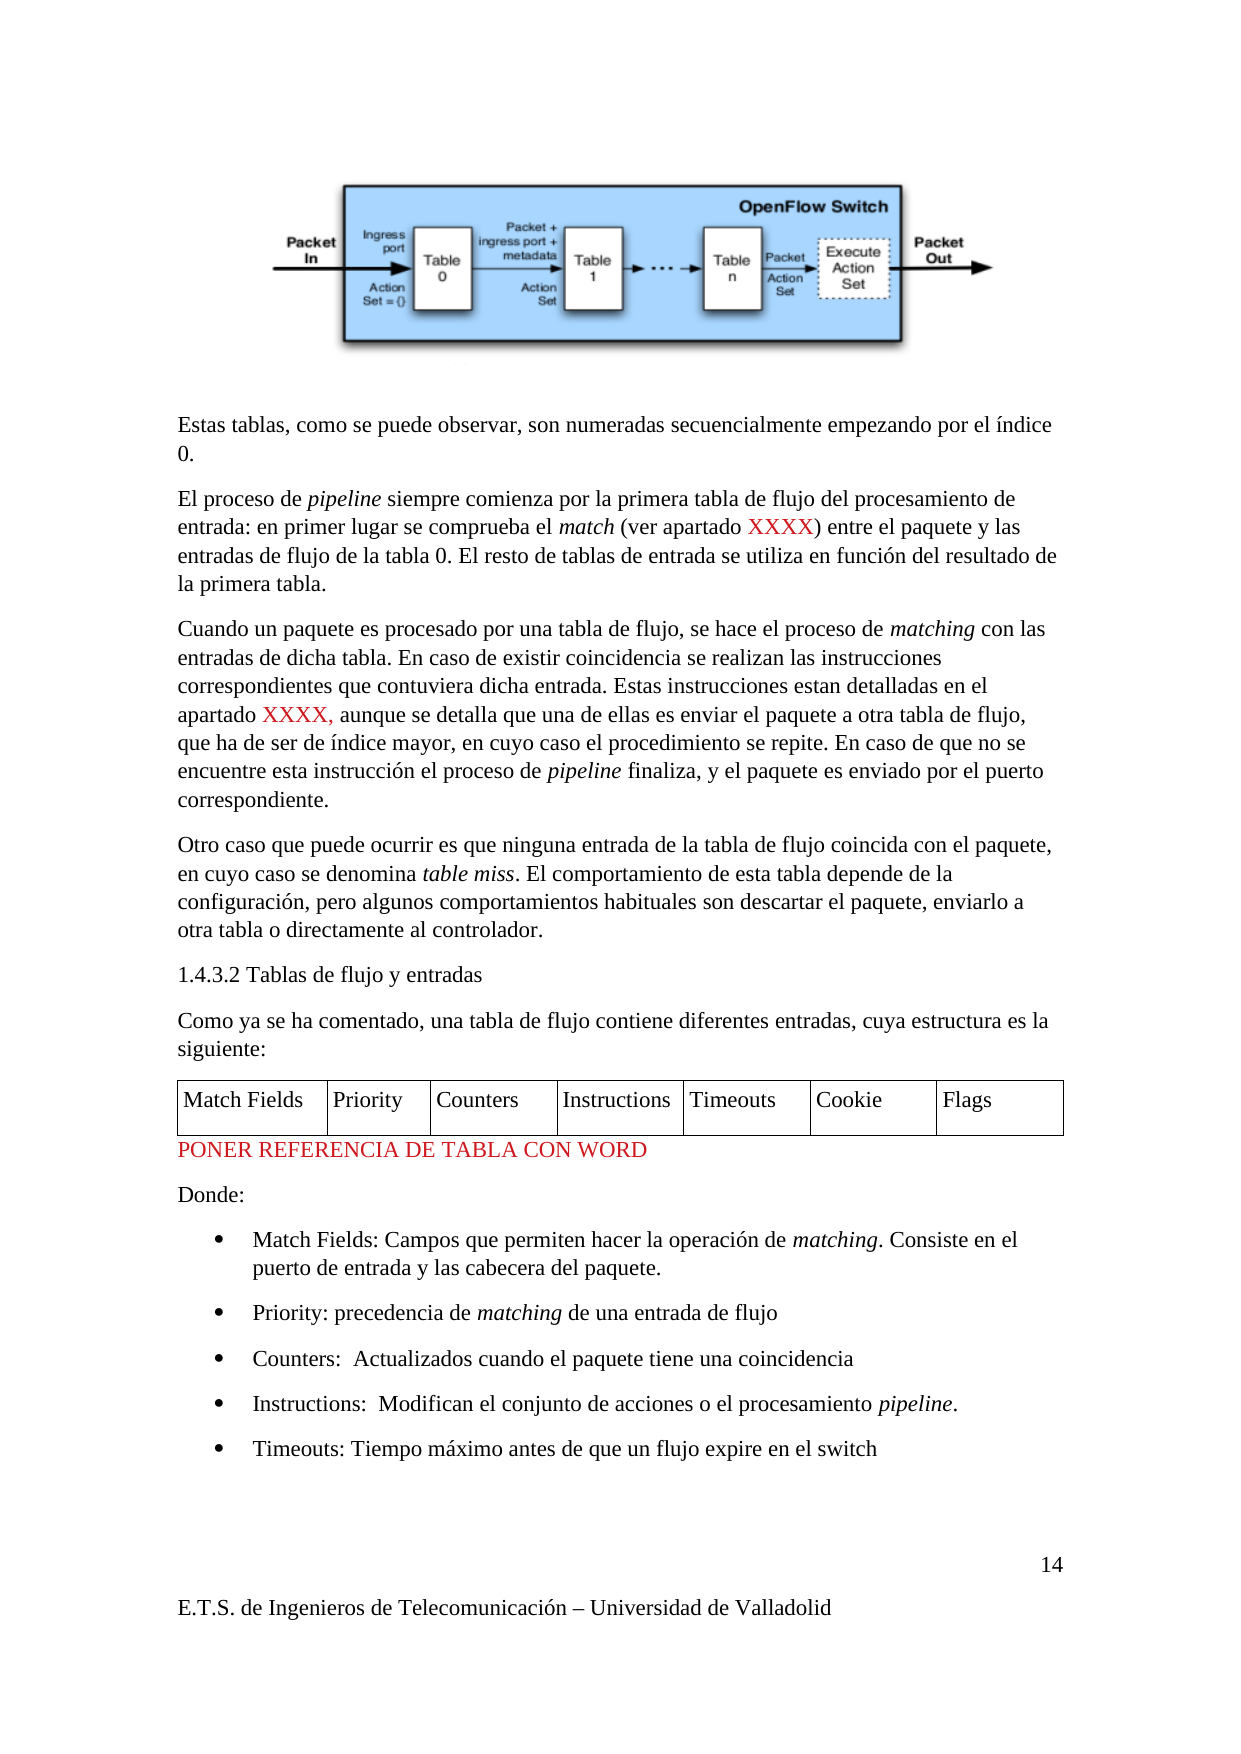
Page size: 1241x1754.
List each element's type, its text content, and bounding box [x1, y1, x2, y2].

text Otro caso que puede ocurrir es que ninguna entrada de la tabla de flujo coincida con el paquete, en cuyo caso se denomina table miss. El comportamiento de esta tabla depende de la configuración, pero algunos comportamientos habituales son descartar el paquete, enviarlo a otra tabla o directamente al controlador. [177, 831, 1063, 943]
list Counters: Actualizados cuando el paquete tiene una coincidencia [215, 1344, 1063, 1371]
text Donde: [177, 1181, 1063, 1207]
text El proceso de pipeline siempre comienza por la primera tabla de flujo del procesamiento de entrada: en primer lugar se comprueba el match (ver apartado XXXX) entre el paquete y las entradas de flujo de la tabla 0. El resto de tablas de entrada se utiliza en función del resultado de la primera tabla. [177, 485, 1063, 597]
list Priority: precedencia de matching de una entrada de flujo [215, 1299, 1063, 1326]
table_header Timeouts [684, 1081, 810, 1135]
list Timeouts: Tiempo máximo antes de que un flujo expire en el switch [215, 1435, 1063, 1461]
text 1.4.3.2 Tablas de flujo y entradas [177, 962, 1063, 988]
table_header Counters [431, 1081, 557, 1135]
list Instructions: Modifican el conjunto de acciones o el procesamiento pipeline. [215, 1390, 1063, 1416]
text Estas tablas, como se puede observar, son numeradas secuencialmente empezando por el índice 0. [177, 411, 1063, 466]
table_header Priority [328, 1081, 430, 1135]
picture [180, 162, 1052, 365]
text PONER REFERENCIA DE TABLA CON WORD [177, 1136, 1063, 1162]
table_header Flags [937, 1081, 1063, 1135]
text Como ya se ha comentado, una tabla de flujo contiene diferentes entradas, cuya estructura es la siguiente: [177, 1007, 1063, 1061]
table_header Instructions [558, 1081, 683, 1135]
table_header Match Fields [178, 1081, 327, 1135]
text Cuando un paquete es procesado por una tabla de flujo, se hace el proceso de matching con las entradas de dicha tabla. En caso de existir coincidencia se realizan las instrucciones correspondientes que contuviera dicha entrada. Estas instrucciones estan detalladas en el apartado XXXX, aunque se detalla que una de ellas es enviar el paquete a otra tabla de flujo, que ha de ser de índice mayor, en cuyo caso el procedimiento se repite. En caso de que no se encuentre esta instrucción el proceso de pipeline finaliza, y el paquete es enviado por el puerto correspondiente. [177, 615, 1063, 812]
list Match Fields: Campos que permiten hacer la operación de matching. Consiste en el puerto de entrada y las cabecera del paquete. [215, 1226, 1063, 1281]
table_header Cookie [811, 1081, 936, 1135]
